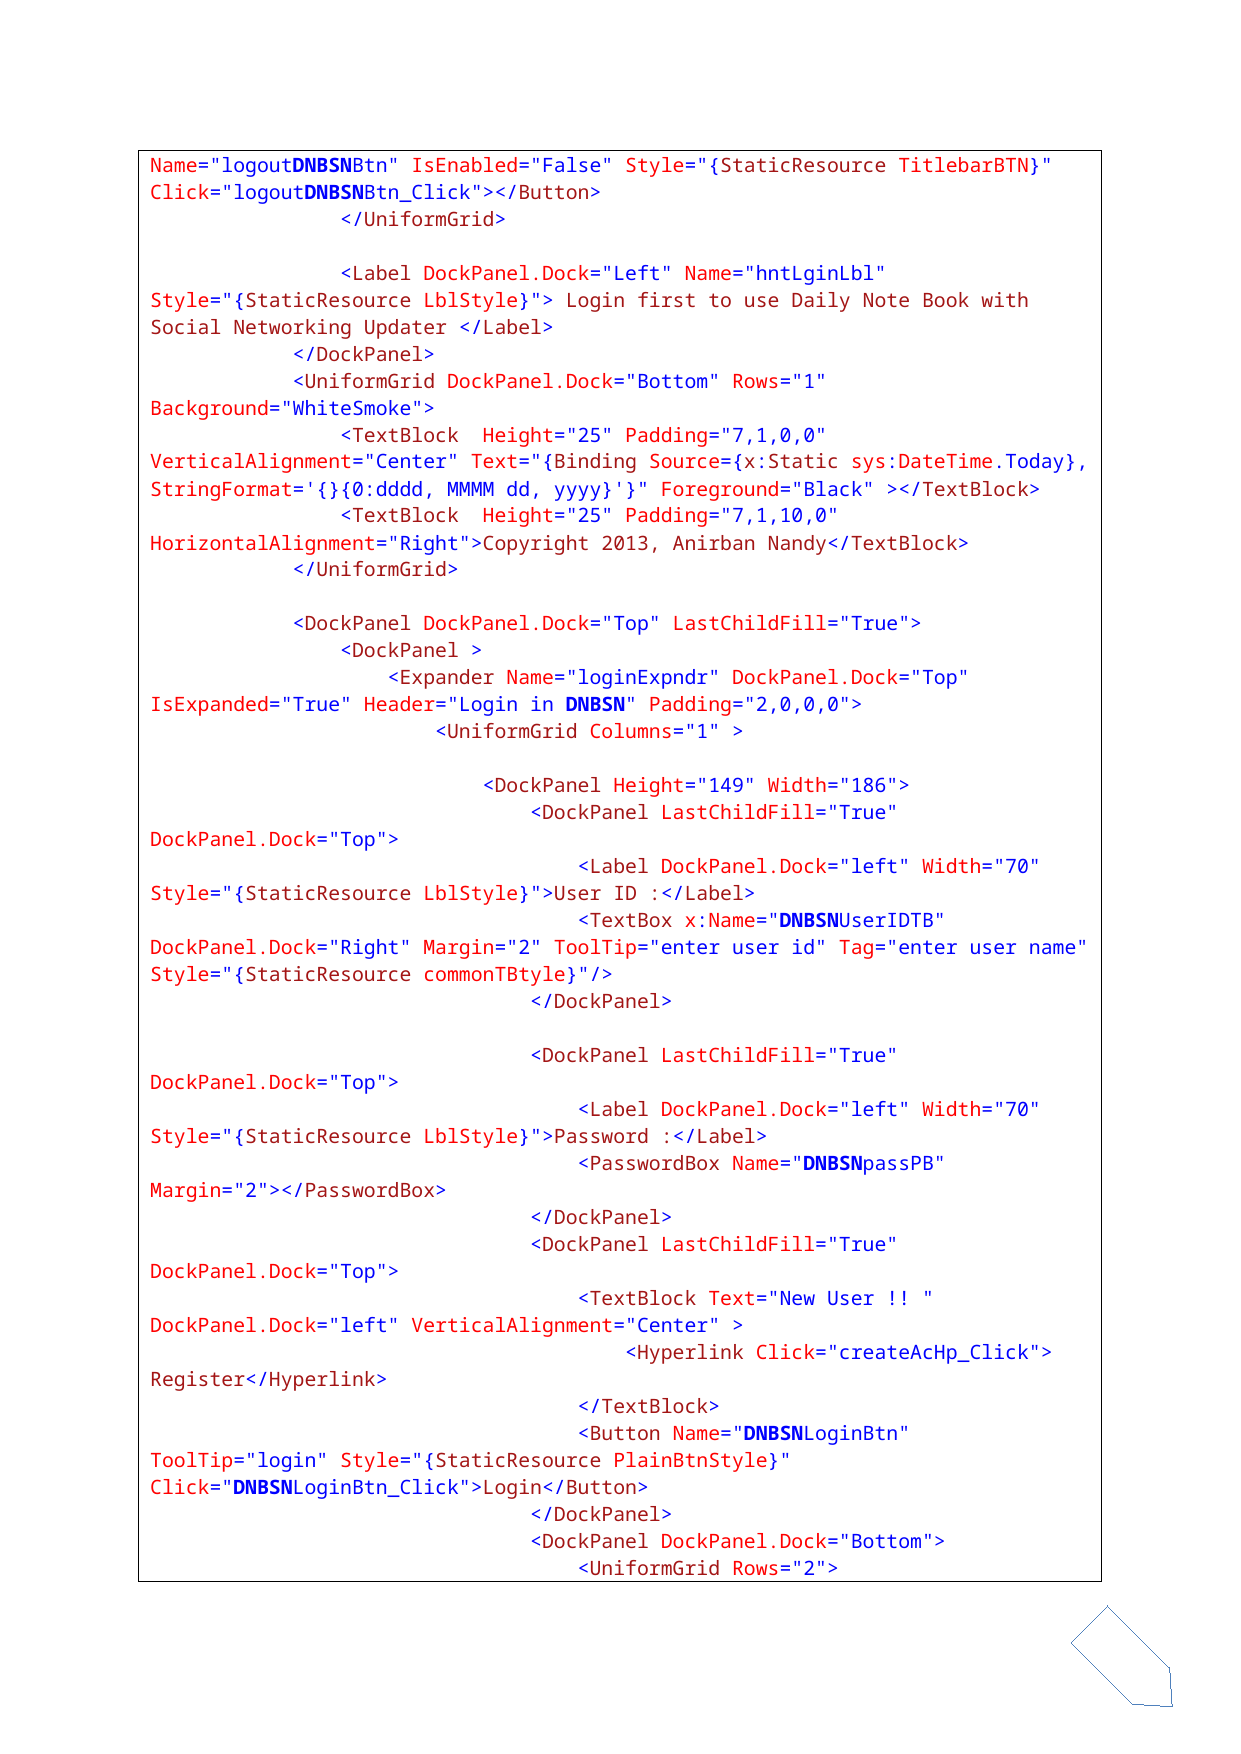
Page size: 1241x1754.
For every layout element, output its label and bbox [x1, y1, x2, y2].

table_cell [139, 151, 1101, 1581]
